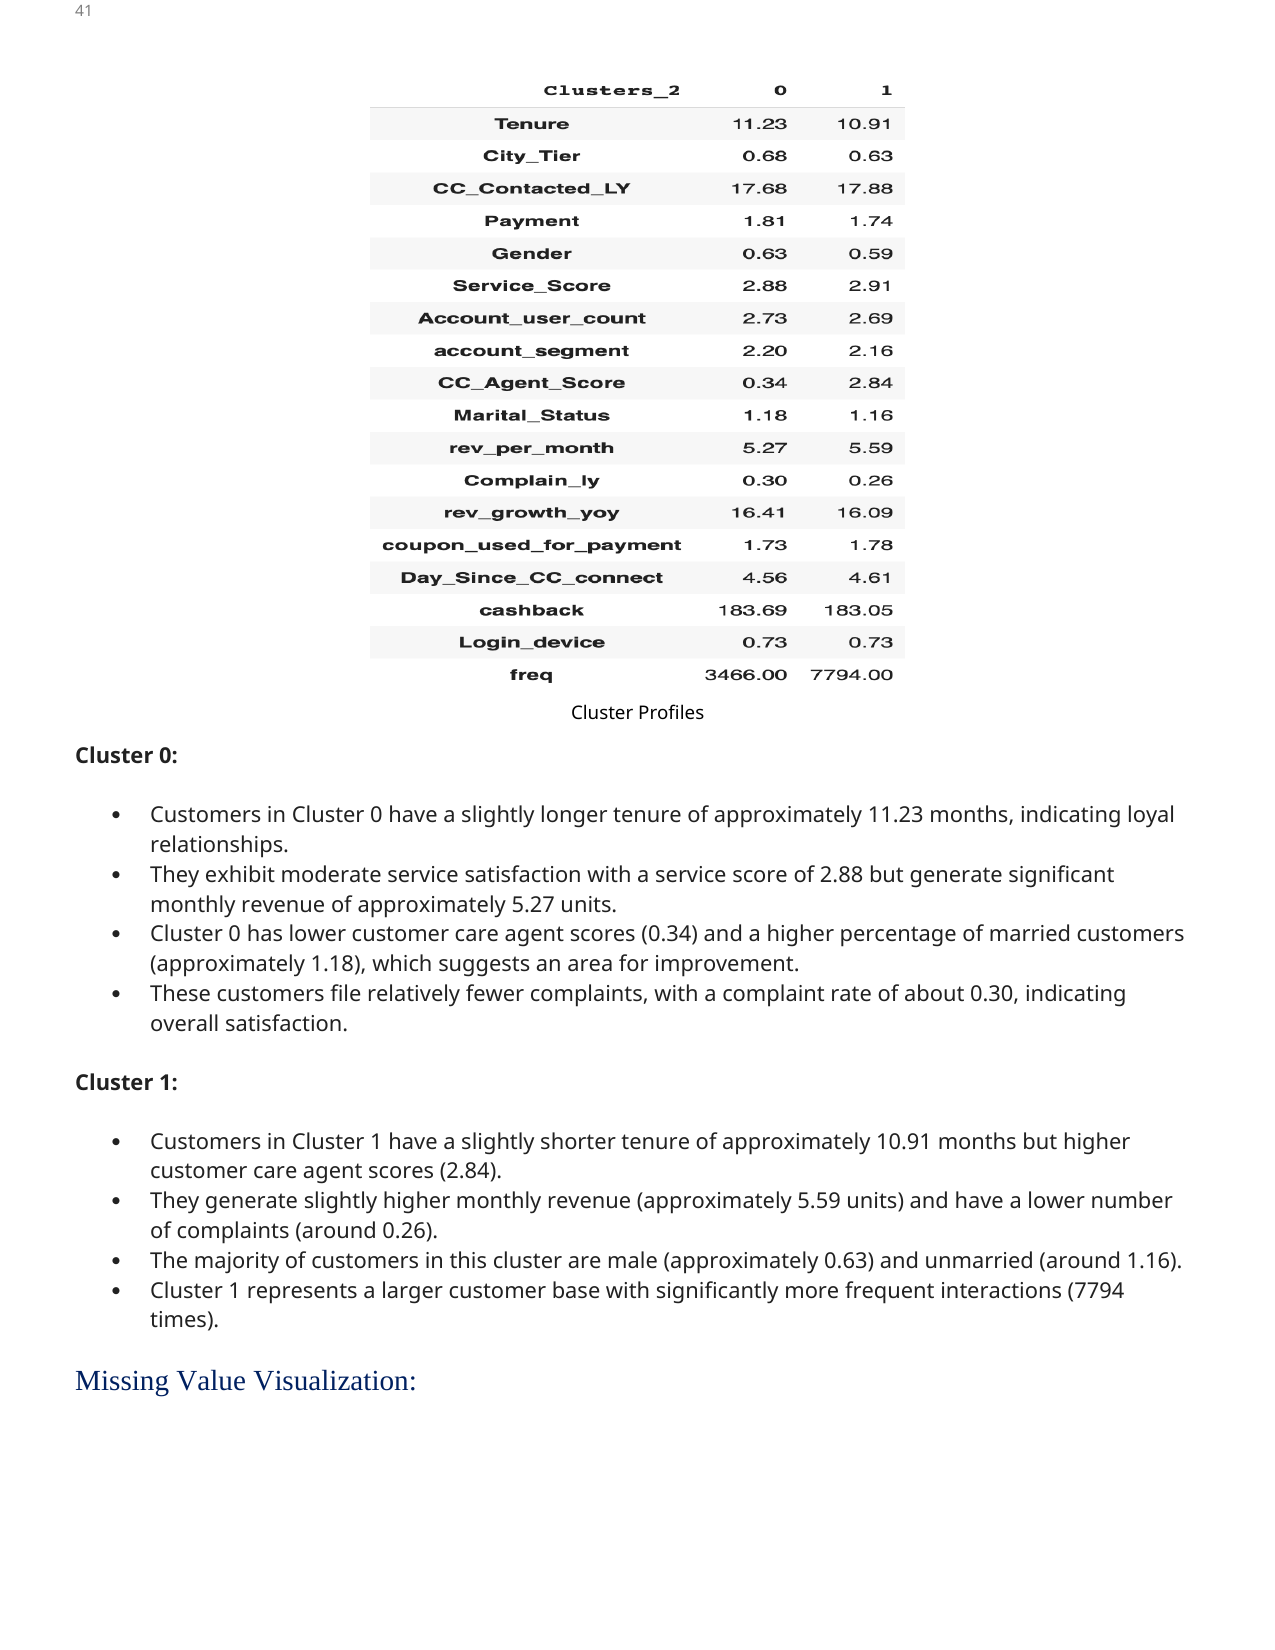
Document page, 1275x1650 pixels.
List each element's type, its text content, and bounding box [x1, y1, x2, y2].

text Missing Value Visualization: [75, 1363, 1200, 1397]
list Cluster 1 represents a larger customer base with significantly more frequent interactions (7794 times). [112, 1275, 1200, 1334]
list Cluster 0 has lower customer care agent scores (0.34) and a higher percentage of married customers (approximately 1.18), which suggests an area for improvement. [112, 918, 1200, 978]
text Cluster 1: [75, 1067, 1200, 1097]
list They generate slightly higher monthly revenue (approximately 5.59 units) and have a lower number of complaints (around 0.26). [112, 1185, 1200, 1245]
list The majority of customers in this cluster are male (approximately 0.63) and unmarried (around 1.16). [112, 1245, 1200, 1275]
text Cluster Profiles [75, 699, 1200, 724]
list These customers file relatively fewer complaints, with a complaint rate of about 0.30, indicating overall satisfaction. [112, 978, 1200, 1038]
list Customers in Cluster 0 have a slightly longer tenure of approximately 11.23 months, indicating loyal relationships. [112, 799, 1200, 859]
text Cluster 0: [75, 740, 1200, 770]
list They exhibit moderate service satisfaction with a service score of 2.88 but generate significant monthly revenue of approximately 5.27 units. [112, 859, 1200, 918]
list Customers in Cluster 1 have a slightly shorter tenure of approximately 10.91 months but higher customer care agent scores (2.84). [112, 1126, 1200, 1185]
picture [365, 75, 910, 690]
